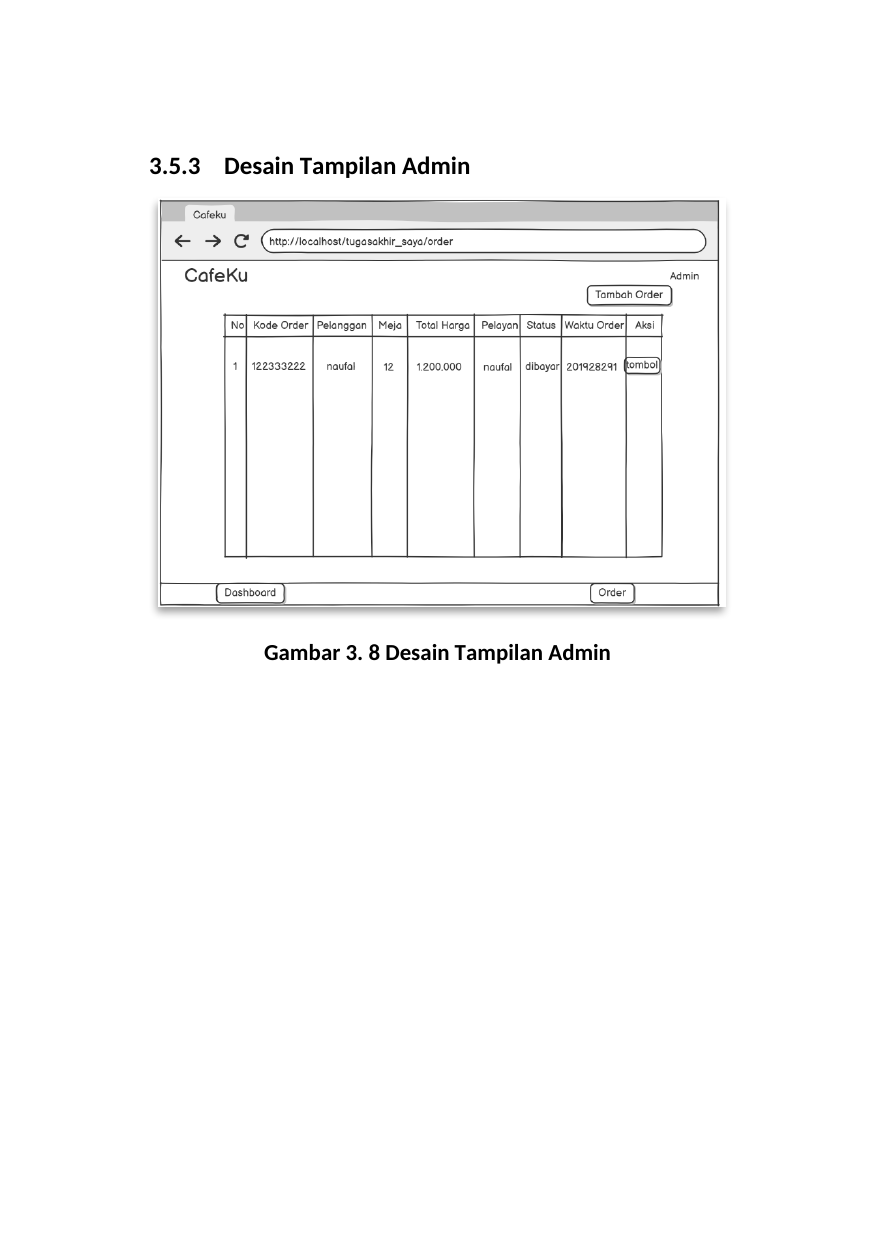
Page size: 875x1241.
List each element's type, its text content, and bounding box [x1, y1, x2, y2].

text Gambar 3. 8 Desain Tampilan Admin [150, 638, 724, 666]
picture [158, 198, 726, 607]
list Desain Tampilan Admin [149, 150, 724, 181]
